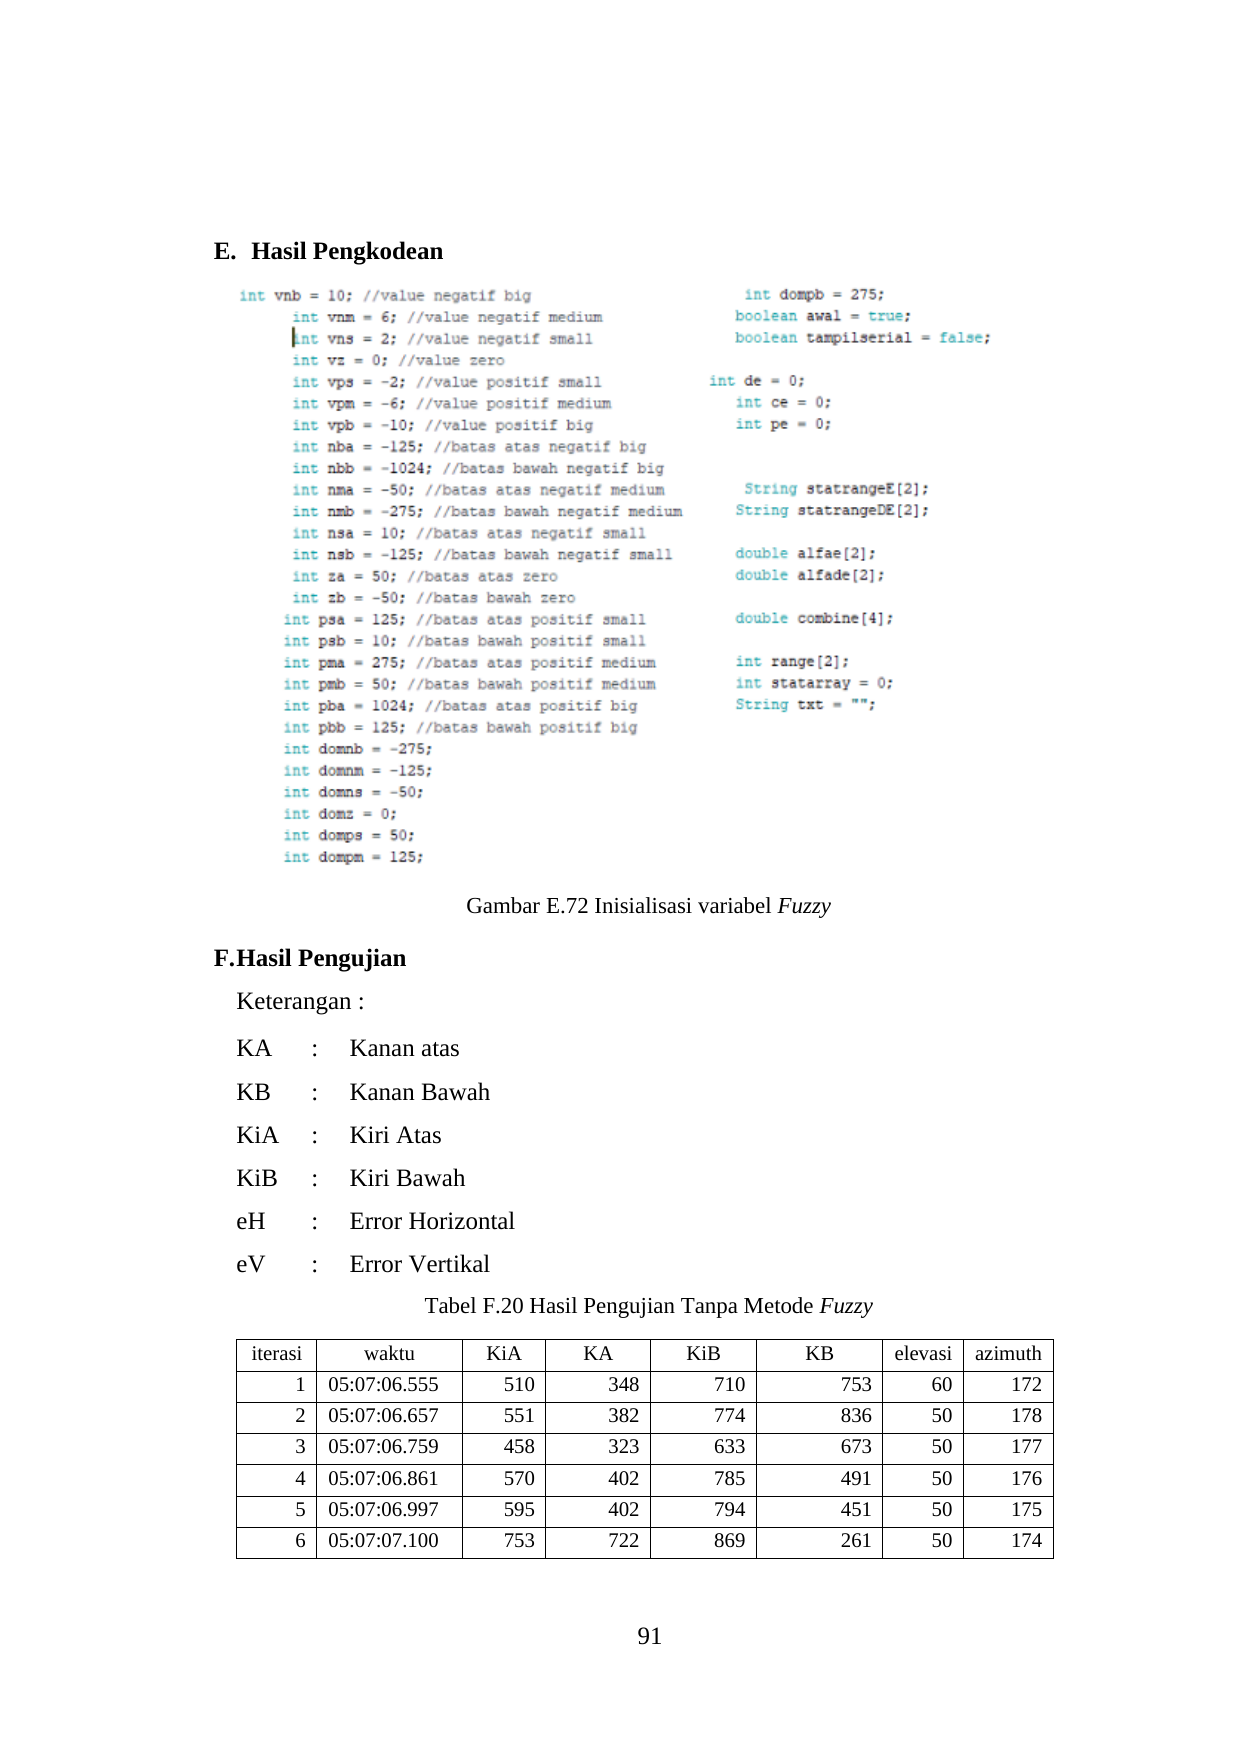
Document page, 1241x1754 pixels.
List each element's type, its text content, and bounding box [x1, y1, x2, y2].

table_header KiA [463, 1340, 545, 1371]
table_cell 50 [883, 1403, 963, 1433]
subtitle Hasil Pengujian [213, 943, 1063, 972]
table_cell 402 [546, 1465, 650, 1496]
table_cell 595 [463, 1497, 545, 1527]
table_cell 491 [757, 1465, 882, 1496]
table_cell 05:07:06.861 [317, 1465, 462, 1496]
text KiA : Kiri Atas [236, 1120, 1063, 1148]
table_cell 348 [546, 1372, 650, 1402]
table_cell 3 [237, 1434, 316, 1464]
table_cell 05:07:06.657 [317, 1403, 462, 1433]
table_cell 753 [463, 1528, 545, 1558]
table_cell 785 [651, 1465, 756, 1496]
text eV : Error Vertikal [236, 1249, 1063, 1278]
table_cell 4 [237, 1465, 316, 1496]
table_cell 05:07:07.100 [317, 1528, 462, 1558]
table_cell 794 [651, 1497, 756, 1527]
text eH : Error Horizontal [236, 1206, 1063, 1235]
table_cell 458 [463, 1434, 545, 1464]
table_header KiB [651, 1340, 756, 1371]
table_cell 50 [883, 1434, 963, 1464]
table_cell 673 [757, 1434, 882, 1464]
table_cell 172 [964, 1372, 1053, 1402]
table_cell 402 [546, 1497, 650, 1527]
table_cell 05:07:06.997 [317, 1497, 462, 1527]
table_cell 05:07:06.759 [317, 1434, 462, 1464]
table_header KB [757, 1340, 882, 1371]
table_cell 177 [964, 1434, 1053, 1464]
text KiB : Kiri Bawah [236, 1163, 1063, 1192]
table_cell 178 [964, 1403, 1053, 1433]
table_cell 261 [757, 1528, 882, 1558]
table_cell 570 [463, 1465, 545, 1496]
table_cell 551 [463, 1403, 545, 1433]
table_cell 05:07:06.555 [317, 1372, 462, 1402]
table_cell 722 [546, 1528, 650, 1558]
table_cell 869 [651, 1528, 756, 1558]
table_cell 633 [651, 1434, 756, 1464]
table_cell 774 [651, 1403, 756, 1433]
table_cell 323 [546, 1434, 650, 1464]
subtitle Hasil Pengkodean [213, 236, 1063, 265]
table_cell 175 [964, 1497, 1053, 1527]
text KB : Kanan Bawah [236, 1077, 1063, 1105]
table_cell 50 [883, 1465, 963, 1496]
table_cell 60 [883, 1372, 963, 1402]
table_header elevasi [883, 1340, 963, 1371]
table_cell 753 [757, 1372, 882, 1402]
table_cell 710 [651, 1372, 756, 1402]
table_header waktu [317, 1340, 462, 1371]
text KA : Kanan atas [236, 1033, 1063, 1062]
table_cell 2 [237, 1403, 316, 1433]
table_cell 6 [237, 1528, 316, 1558]
table_cell 836 [757, 1403, 882, 1433]
table_cell 451 [757, 1497, 882, 1527]
text Keterangan : [236, 986, 1063, 1015]
table_cell 50 [883, 1528, 963, 1558]
table_cell 1 [237, 1372, 316, 1402]
table_cell 510 [463, 1372, 545, 1402]
table_header azimuth [964, 1340, 1053, 1371]
table_cell 176 [964, 1465, 1053, 1496]
table_cell 50 [883, 1497, 963, 1527]
table_header iterasi [237, 1340, 316, 1371]
table_cell 382 [546, 1403, 650, 1433]
text Gambar E.1 Inisialisasi variabel Fuzzy [236, 892, 1063, 918]
text Tabel F.1 Hasil Pengujian Tanpa Metode Fuzzy [236, 1292, 1063, 1318]
table_cell 174 [964, 1528, 1053, 1558]
table_cell 5 [237, 1497, 316, 1527]
table_header KA [546, 1340, 650, 1371]
